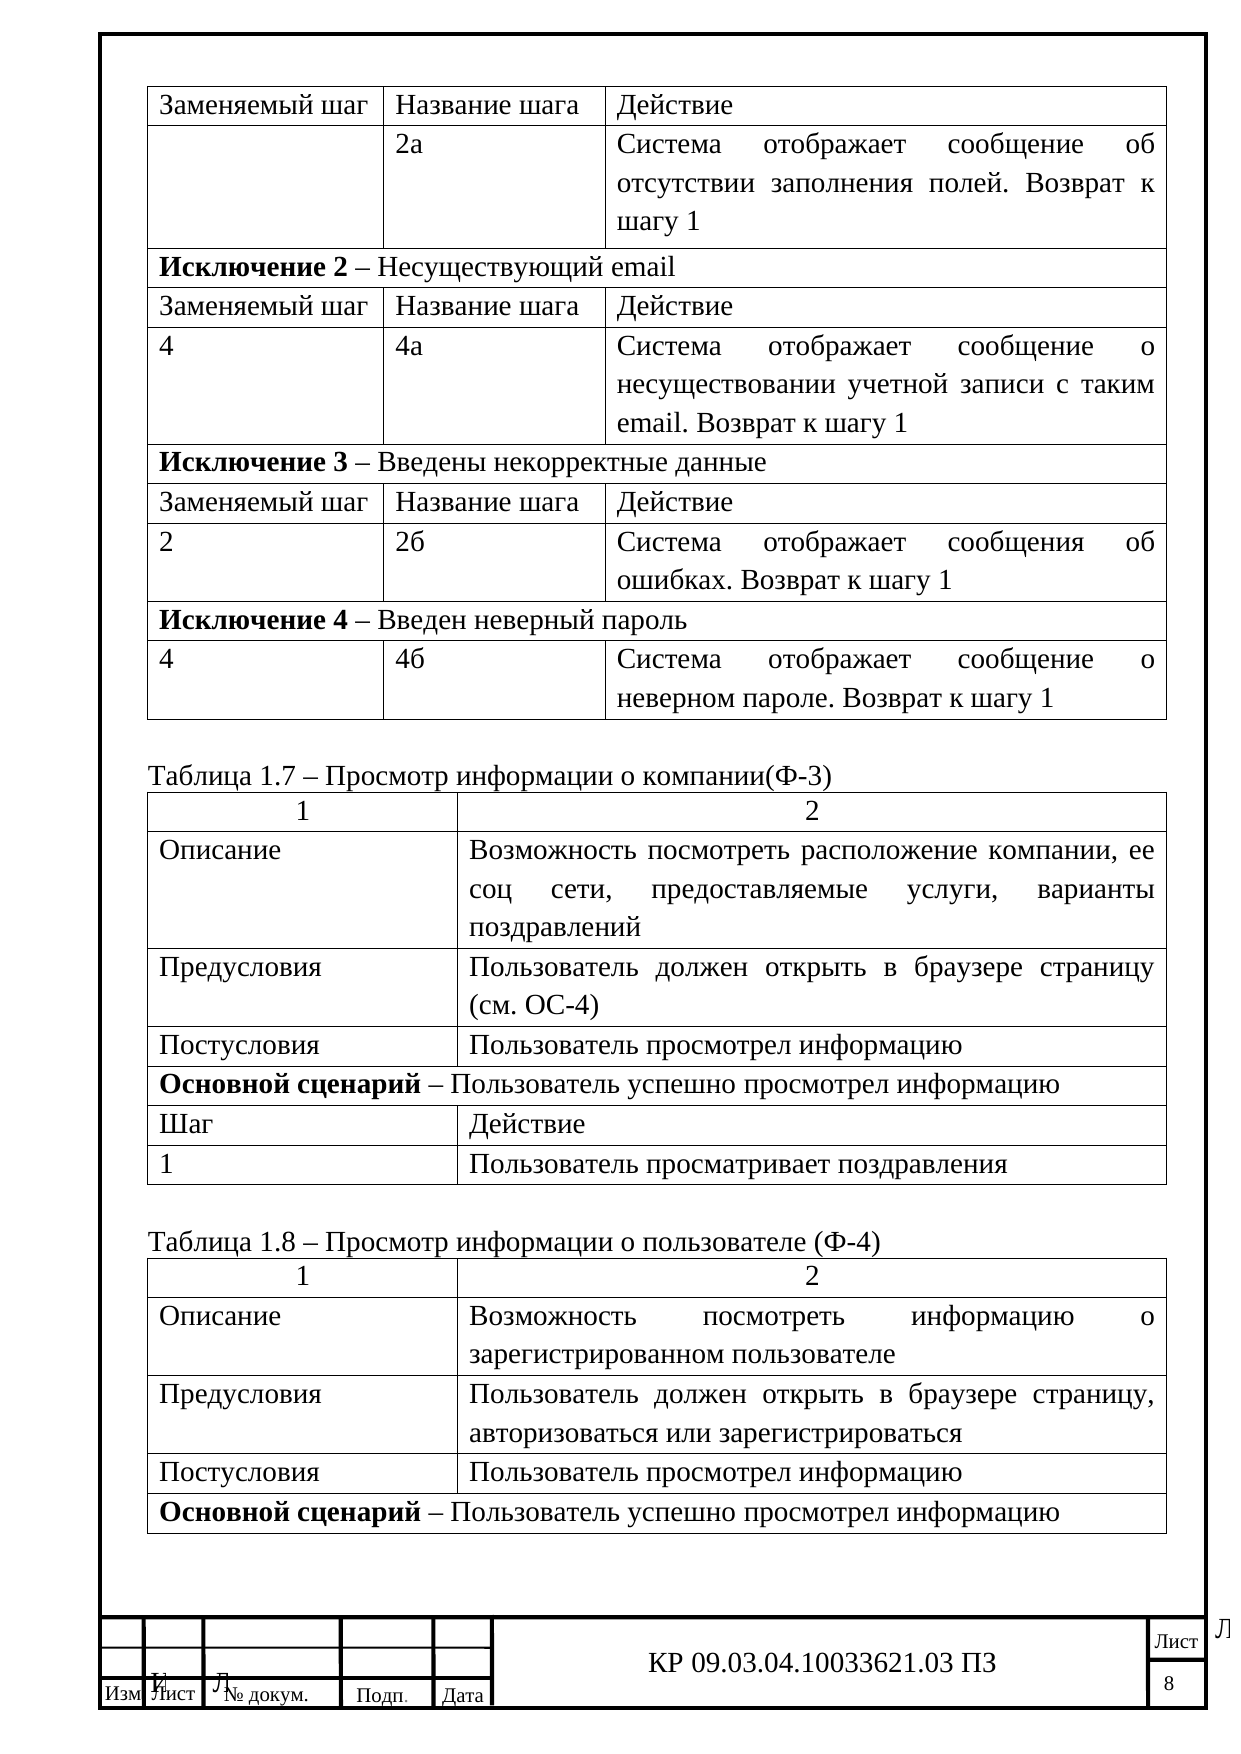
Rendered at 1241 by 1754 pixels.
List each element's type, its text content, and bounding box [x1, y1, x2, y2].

table_cell Возможность посмотреть расположение компании, ее соц сети, предоставляемые услуги, варианты поздравлений [458, 832, 1166, 948]
table_cell Действие [606, 288, 1166, 327]
table_cell Система отображает сообщение о неверном пароле. Возврат к шагу 1 [606, 641, 1166, 718]
table_cell Пользователь просмотрел информацию [458, 1454, 1166, 1493]
table_cell Пользователь должен открыть в браузере страницу (см. ОС-4) [458, 949, 1166, 1026]
table_cell Действие [606, 484, 1166, 523]
table_cell 2б [384, 524, 605, 601]
table_cell Основной сценарий – Пользователь успешно просмотрел информацию [148, 1494, 1166, 1532]
table_cell 4 [148, 641, 383, 718]
table_cell Описание [148, 832, 457, 948]
table_cell Заменяемый шаг [148, 484, 383, 523]
table_cell Исключение 2 – Несуществующий email [148, 249, 1166, 287]
table_cell Система отображает сообщения об ошибках. Возврат к шагу 1 [606, 524, 1166, 601]
table_header 1 [148, 793, 457, 831]
table_cell Название шага [384, 288, 605, 327]
table_cell Исключение 3 – Введены некорректные данные [148, 445, 1166, 483]
table_cell Пользователь просмотрел информацию [458, 1027, 1166, 1066]
table_header 2 [458, 793, 1166, 831]
table_cell Пользователь просматривает поздравления [458, 1146, 1166, 1184]
table_cell Предусловия [148, 1376, 457, 1453]
table_cell Возможность посмотреть информацию о зарегистрированном пользователе [458, 1298, 1166, 1375]
table_cell Система отображает сообщение о несуществовании учетной записи с таким email. Возврат к шагу 1 [606, 328, 1166, 443]
table_cell Предусловия [148, 949, 457, 1026]
table_cell Исключение 4 – Введен неверный пароль [148, 602, 1166, 640]
table_header Действие [606, 87, 1166, 125]
table_cell Заменяемый шаг [148, 288, 383, 327]
table_cell 2 [148, 524, 383, 601]
table_cell 4б [384, 641, 605, 718]
table_header Заменяемый шаг [148, 87, 383, 125]
text Таблица 1.7 – Просмотр информации о компании(Ф-3) [148, 758, 1181, 792]
table_cell Постусловия [148, 1454, 457, 1493]
table_cell [148, 126, 383, 248]
table_cell Название шага [384, 484, 605, 523]
table_cell 4 [148, 328, 383, 443]
table_header Название шага [384, 87, 605, 125]
table_header 2 [458, 1259, 1166, 1297]
table_cell Описание [148, 1298, 457, 1375]
table_cell Система отображает сообщение об отсутствии заполнения полей. Возврат к шагу 1 [606, 126, 1166, 248]
text Таблица 1.8 – Просмотр информации о пользователе (Ф-4) [148, 1224, 1181, 1257]
table_cell 4а [384, 328, 605, 443]
table_cell 1 [148, 1146, 457, 1184]
table_cell Постусловия [148, 1027, 457, 1066]
table_cell Основной сценарий – Пользователь успешно просмотрел информацию [148, 1067, 1166, 1105]
table_cell Пользователь должен открыть в браузере страницу, авторизоваться или зарегистрироваться [458, 1376, 1166, 1453]
table_cell 2а [384, 126, 605, 248]
table_header 1 [148, 1259, 457, 1297]
table_cell Действие [458, 1106, 1166, 1145]
table_cell Шаг [148, 1106, 457, 1145]
